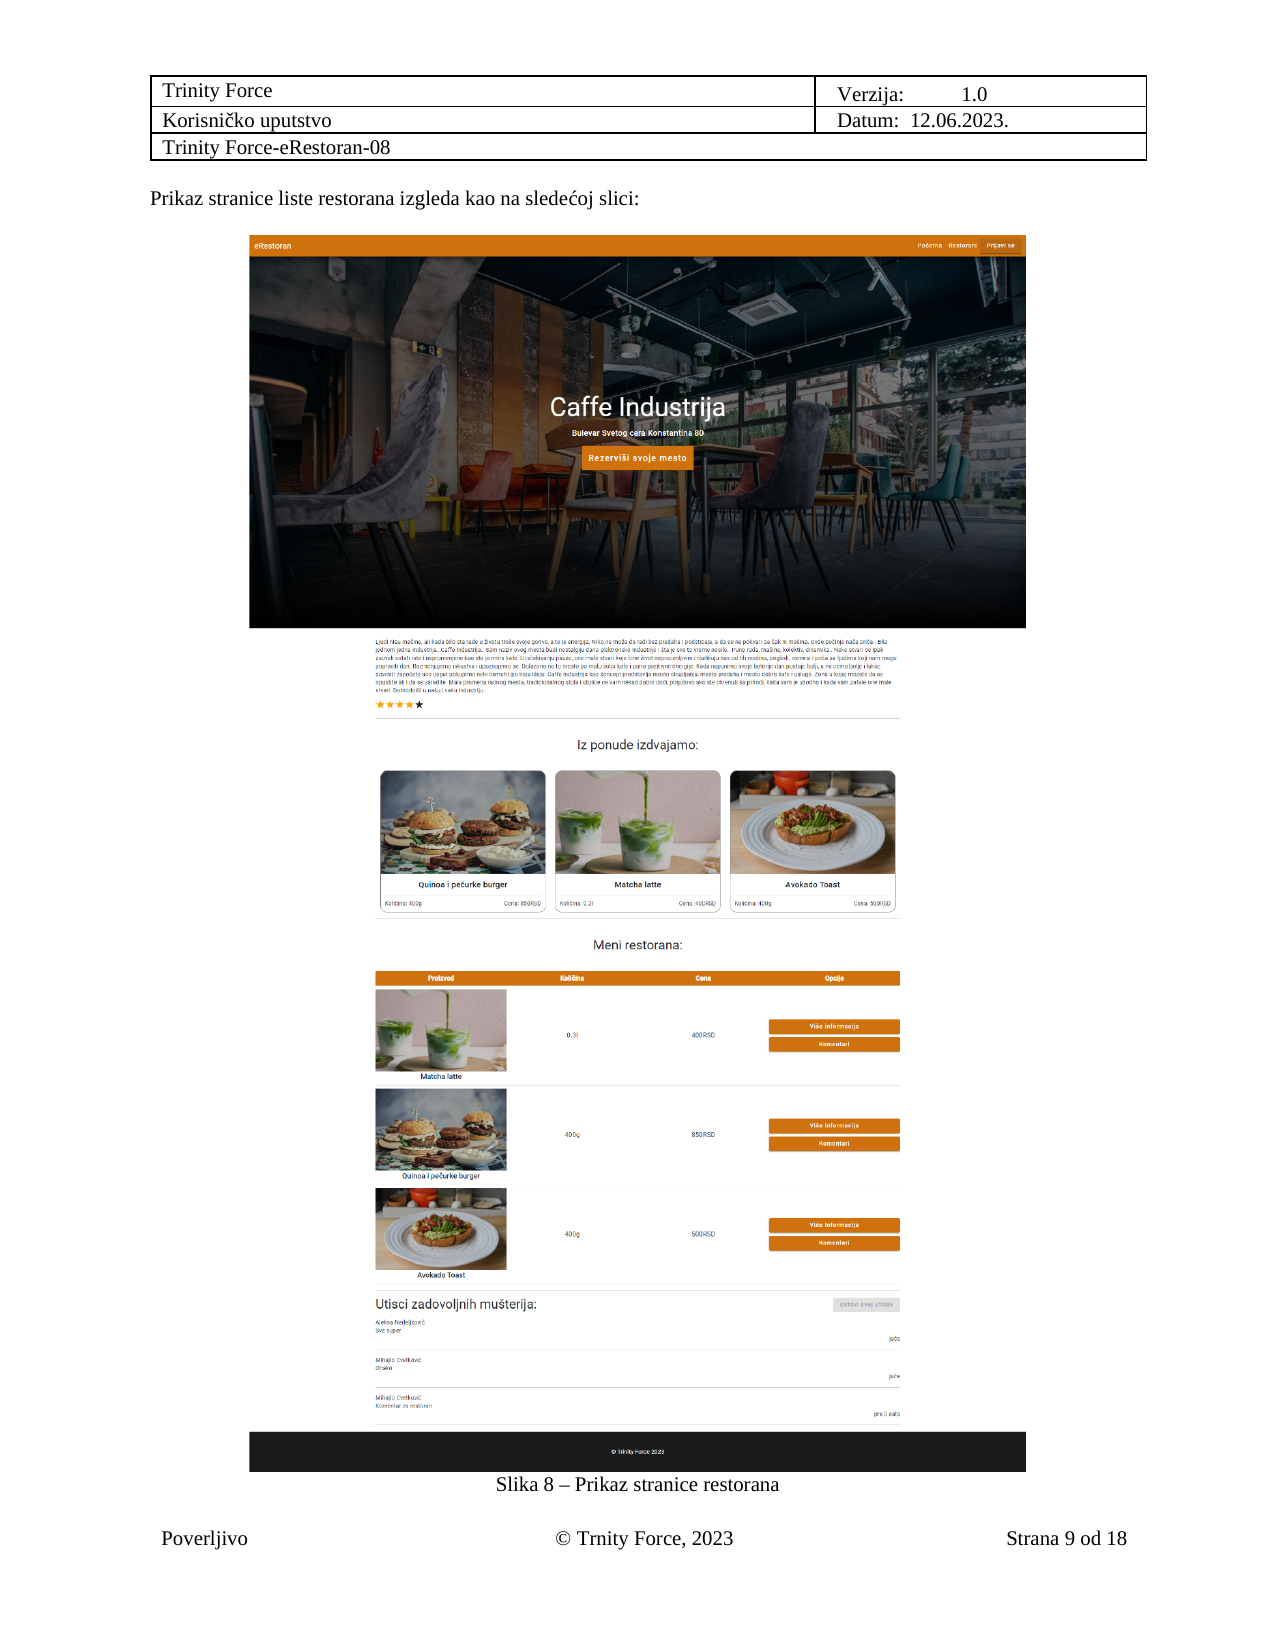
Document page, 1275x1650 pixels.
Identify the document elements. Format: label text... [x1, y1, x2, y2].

picture [249, 235, 1026, 1472]
text Prikaz stranice liste restorana izgleda kao na sledećoj slici: [150, 185, 1125, 210]
text Slika 8 – Prikaz stranice restorana [150, 1471, 1125, 1496]
